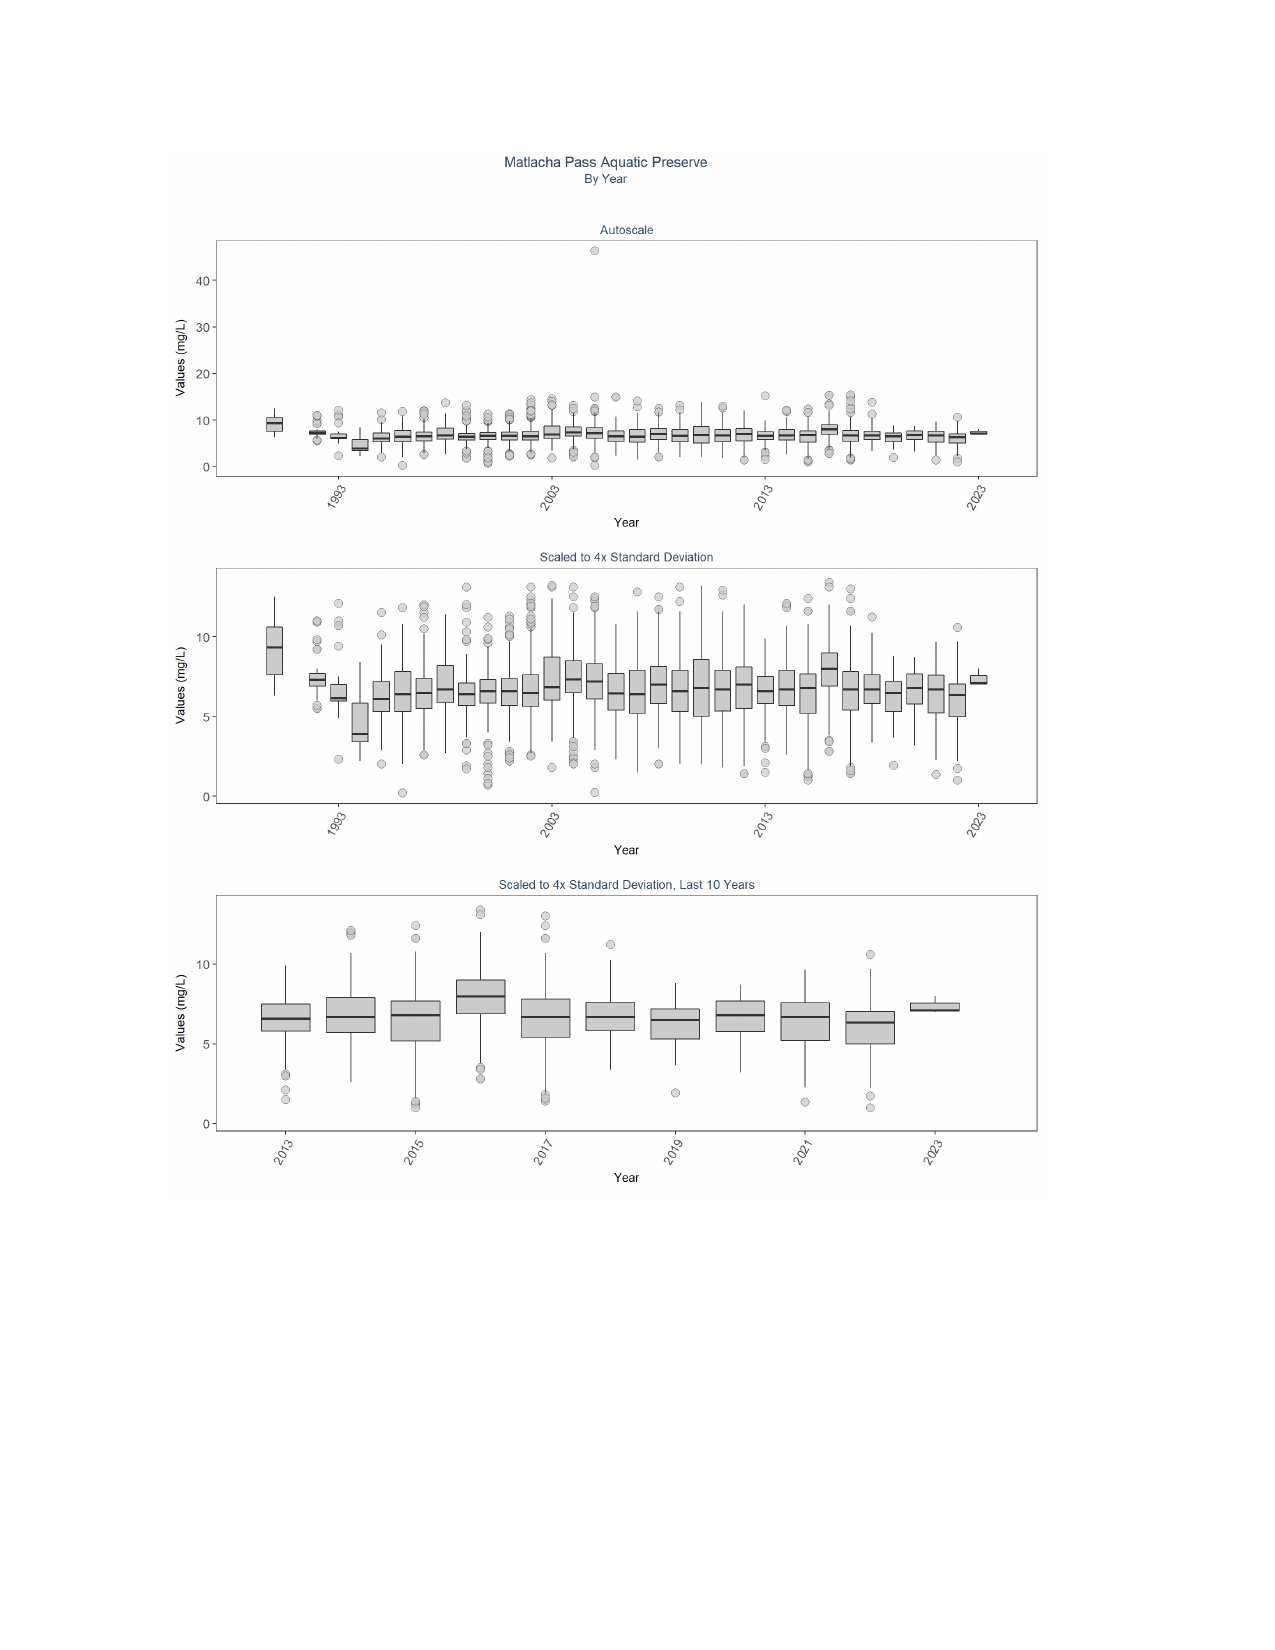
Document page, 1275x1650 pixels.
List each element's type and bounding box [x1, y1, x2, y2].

picture [168, 150, 1044, 1200]
